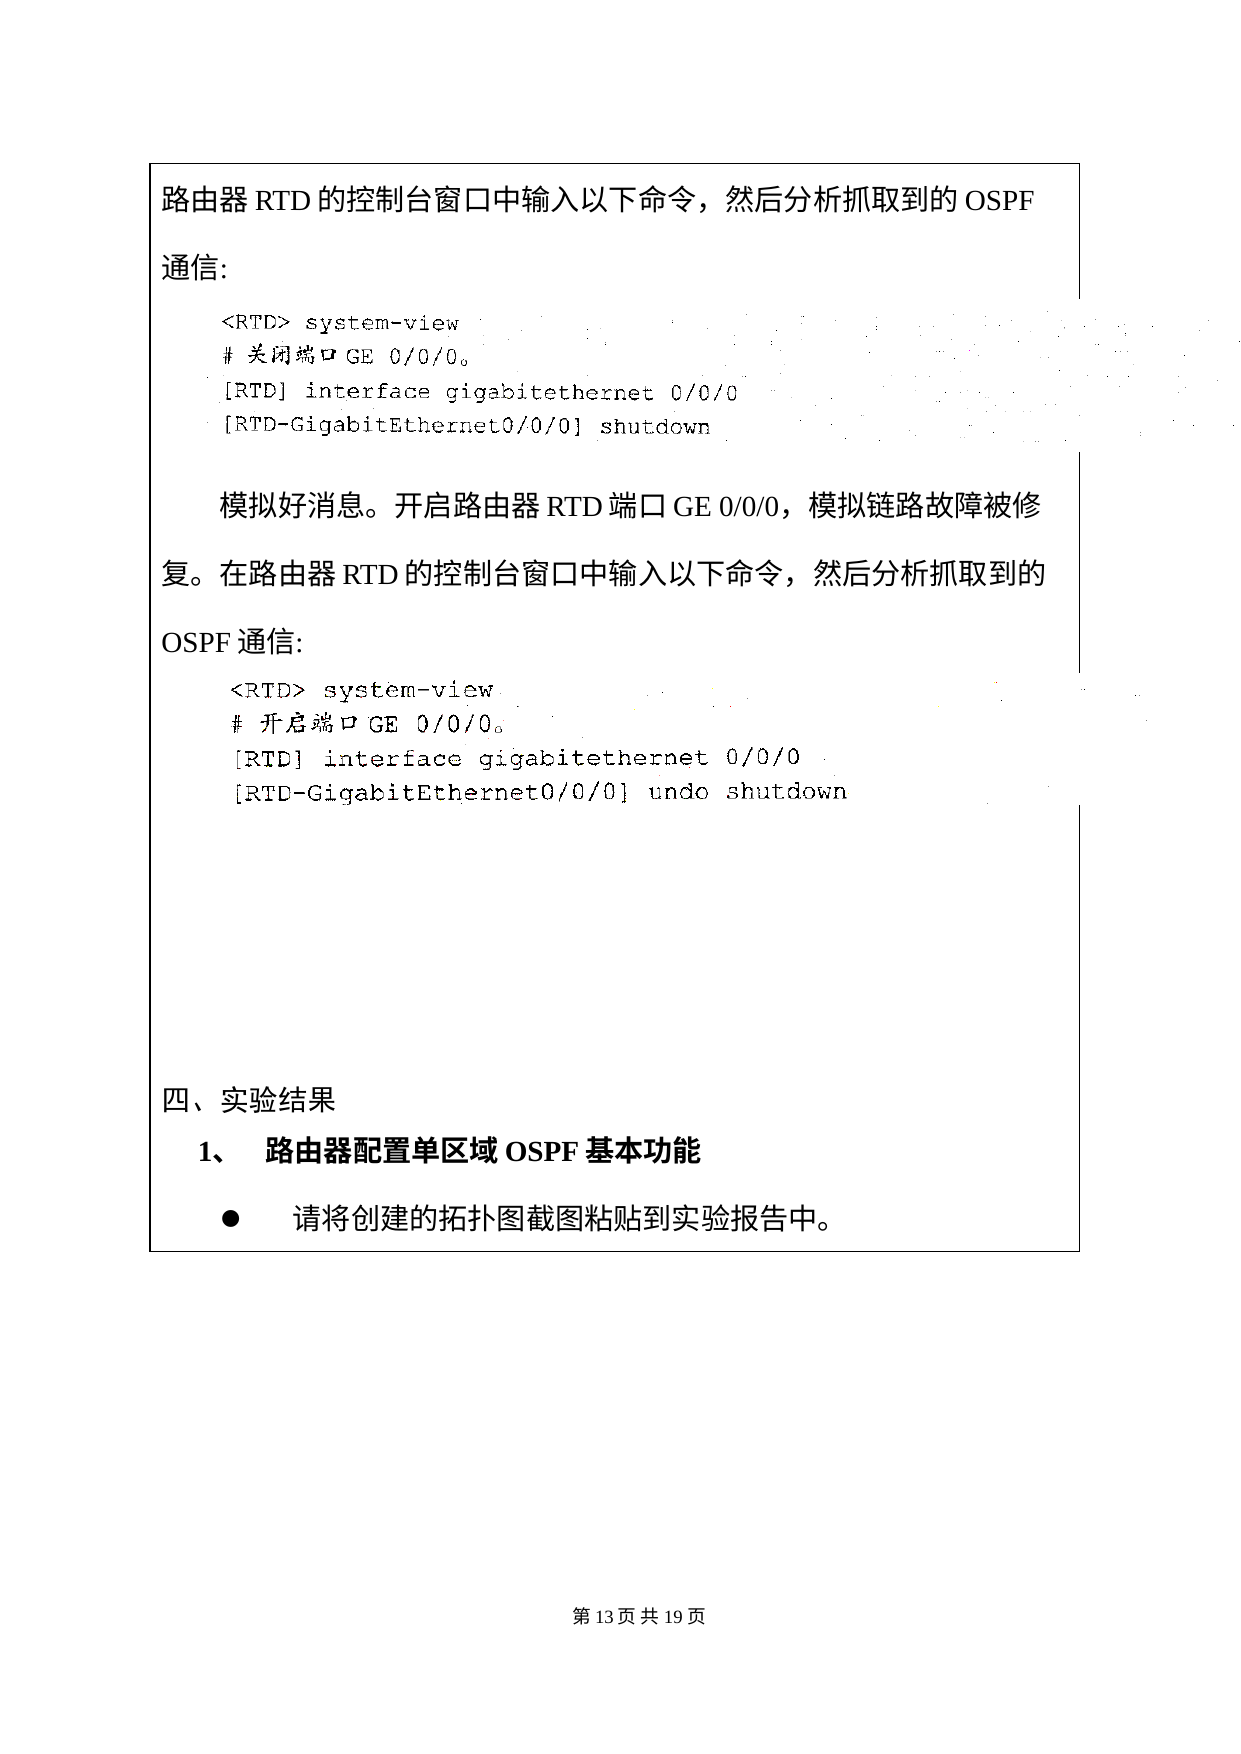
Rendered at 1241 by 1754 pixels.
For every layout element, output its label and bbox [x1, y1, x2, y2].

picture [161, 673, 1241, 805]
table_cell [151, 164, 1079, 1251]
picture [161, 299, 1241, 452]
